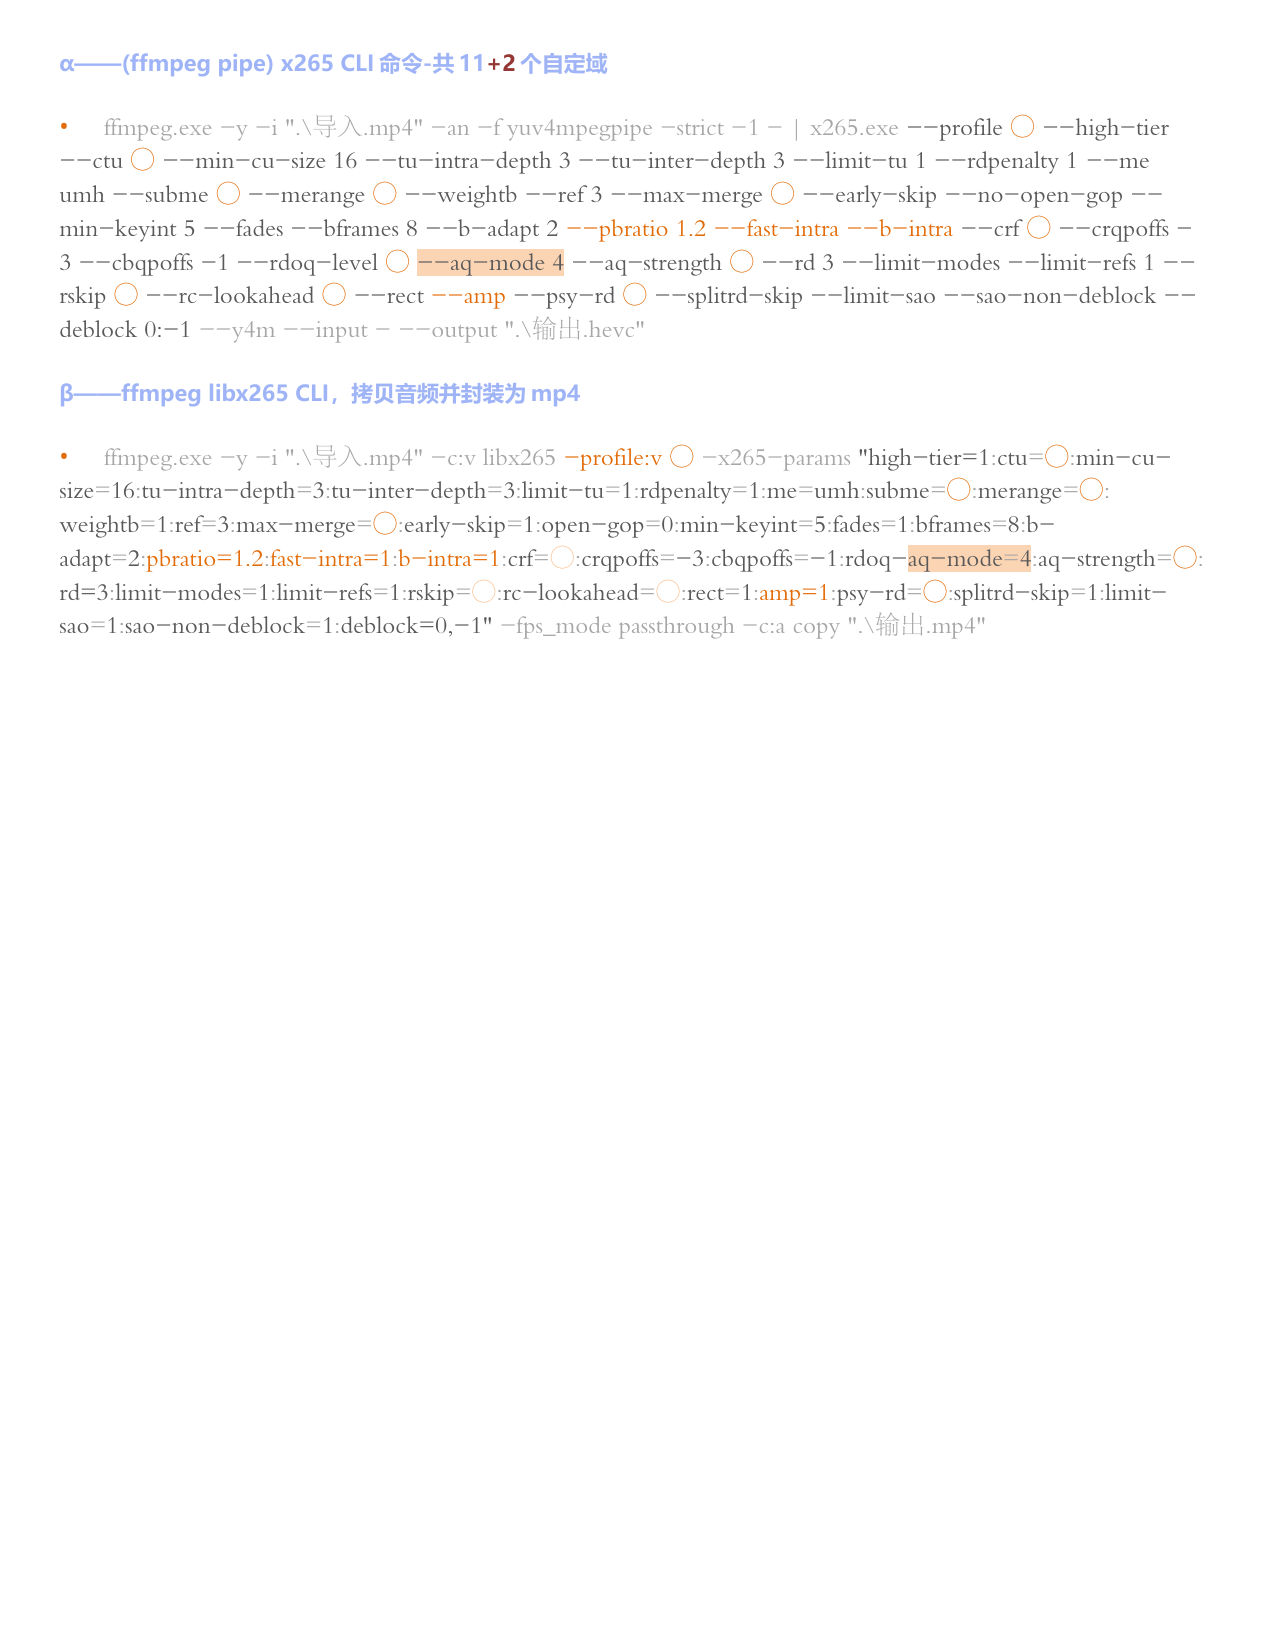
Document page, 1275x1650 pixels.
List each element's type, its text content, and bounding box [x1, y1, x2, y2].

text α——(ffmpeg pipe) x265 CLI命令-共11+2个自定域 [59, 46, 1200, 80]
text β——ffmpeg libx265 CLI，拷贝音频并封装为mp4 [59, 376, 1200, 410]
list ffmpeg.exe -y -i ".\导入.mp4" -an -f yuv4mpegpipe -strict -1 - | x265.exe --profile 〇 --high-tier --ctu 〇 --min-cu-size 16 --tu-intra-depth 3 --tu-inter-depth 3 --limit-tu 1 --rdpenalty 1 --me umh --subme 〇 --merange 〇 --weightb --ref 3 --max-merge 〇 --early-skip --no-open-gop --min-keyint 5 --fades --bframes 8 --b-adapt 2 --pbratio 1.2 --fast-intra --b-intra --crf 〇 --crqpoffs -3 --cbqpoffs -1 --rdoq-level 〇 --aq-mode 4 --aq-strength 〇 --rd 3 --limit-modes --limit-refs 1 --rskip 〇 --rc-lookahead 〇 --rect --amp --psy-rd 〇 --splitrd-skip --limit-sao --sao-non-deblock --deblock 0:-1 --y4m --input - --output ".\输出.hevc" [59, 109, 1200, 347]
list ffmpeg.exe -y -i ".\导入.mp4" -c:v libx265 -profile:v 〇 -x265-params "high-tier=1:ctu=〇:min-cu-size=16:tu-intra-depth=3:tu-inter-depth=3:limit-tu=1:rdpenalty=1:me=umh:subme=〇:merange=〇:weightb=1:ref=3:max-merge=〇:early-skip=1:open-gop=0:min-keyint=5:fades=1:bframes=8:b-adapt=2:pbratio=1.2:fast-intra=1:b-intra=1:crf=〇:crqpoffs=-3:cbqpoffs=-1:rdoq-aq-mode=4:aq-strength=〇:rd=3:limit-modes=1:limit-refs=1:rskip=〇:rc-lookahead=〇:rect=1:amp=1:psy-rd=〇:splitrd-skip=1:limit-sao=1:sao-non-deblock=1:deblock=0,-1" -fps_mode passthrough -c:a copy ".\输出.mp4" [59, 439, 1200, 643]
